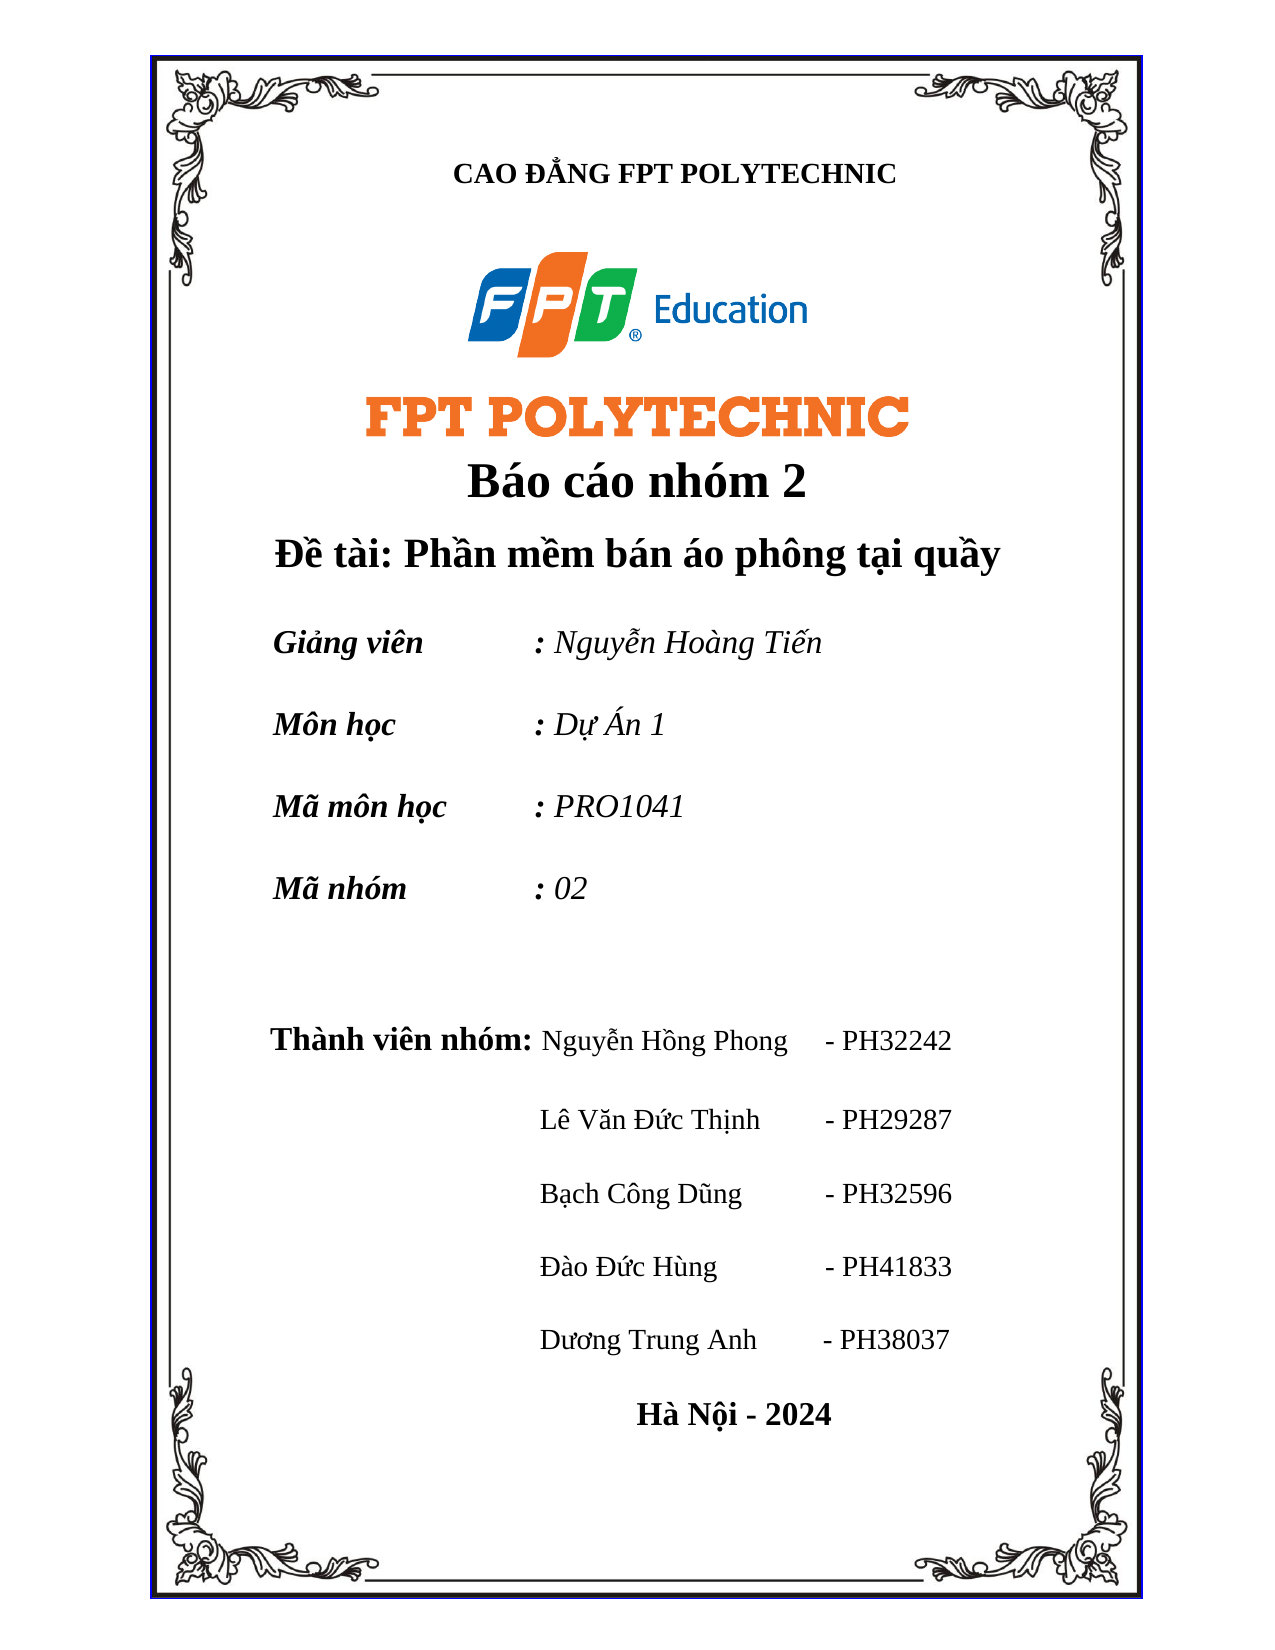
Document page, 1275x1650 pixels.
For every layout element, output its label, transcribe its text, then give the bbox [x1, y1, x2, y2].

table_cell Mã nhóm [262, 862, 523, 944]
picture [152, 56, 1141, 1598]
text Bạch Công Dũng - PH32596 [450, 1176, 1125, 1209]
text Đào Đức Hùng - PH41833 [450, 1249, 1125, 1283]
table_cell Mã môn học [262, 780, 523, 862]
text Thành viên nhóm: Nguyễn Hồng Phong - PH32242 [195, 699, 1125, 1058]
table_header Giảng viên [262, 616, 523, 698]
table_header : Nguyễn Hoàng Tiến [523, 616, 1106, 698]
table_cell Môn học [262, 698, 523, 780]
table_cell : 02 [523, 862, 1106, 944]
text Dương Trung Anh - PH38037 Hà Nội - 2024 [450, 1322, 1125, 1433]
table_cell : Dự Án 1 [523, 698, 1106, 780]
text CAO ĐẲNG FPT POLYTECHNIC [150, 156, 1125, 190]
text Đề tài: Phần mềm bán áo phông tại quầy [150, 529, 1125, 577]
table_cell : PRO1041 [523, 780, 1106, 862]
text Lê Văn Đức Thịnh - PH29287 [450, 1102, 1125, 1136]
text Báo cáo nhóm 2 [150, 451, 1125, 508]
